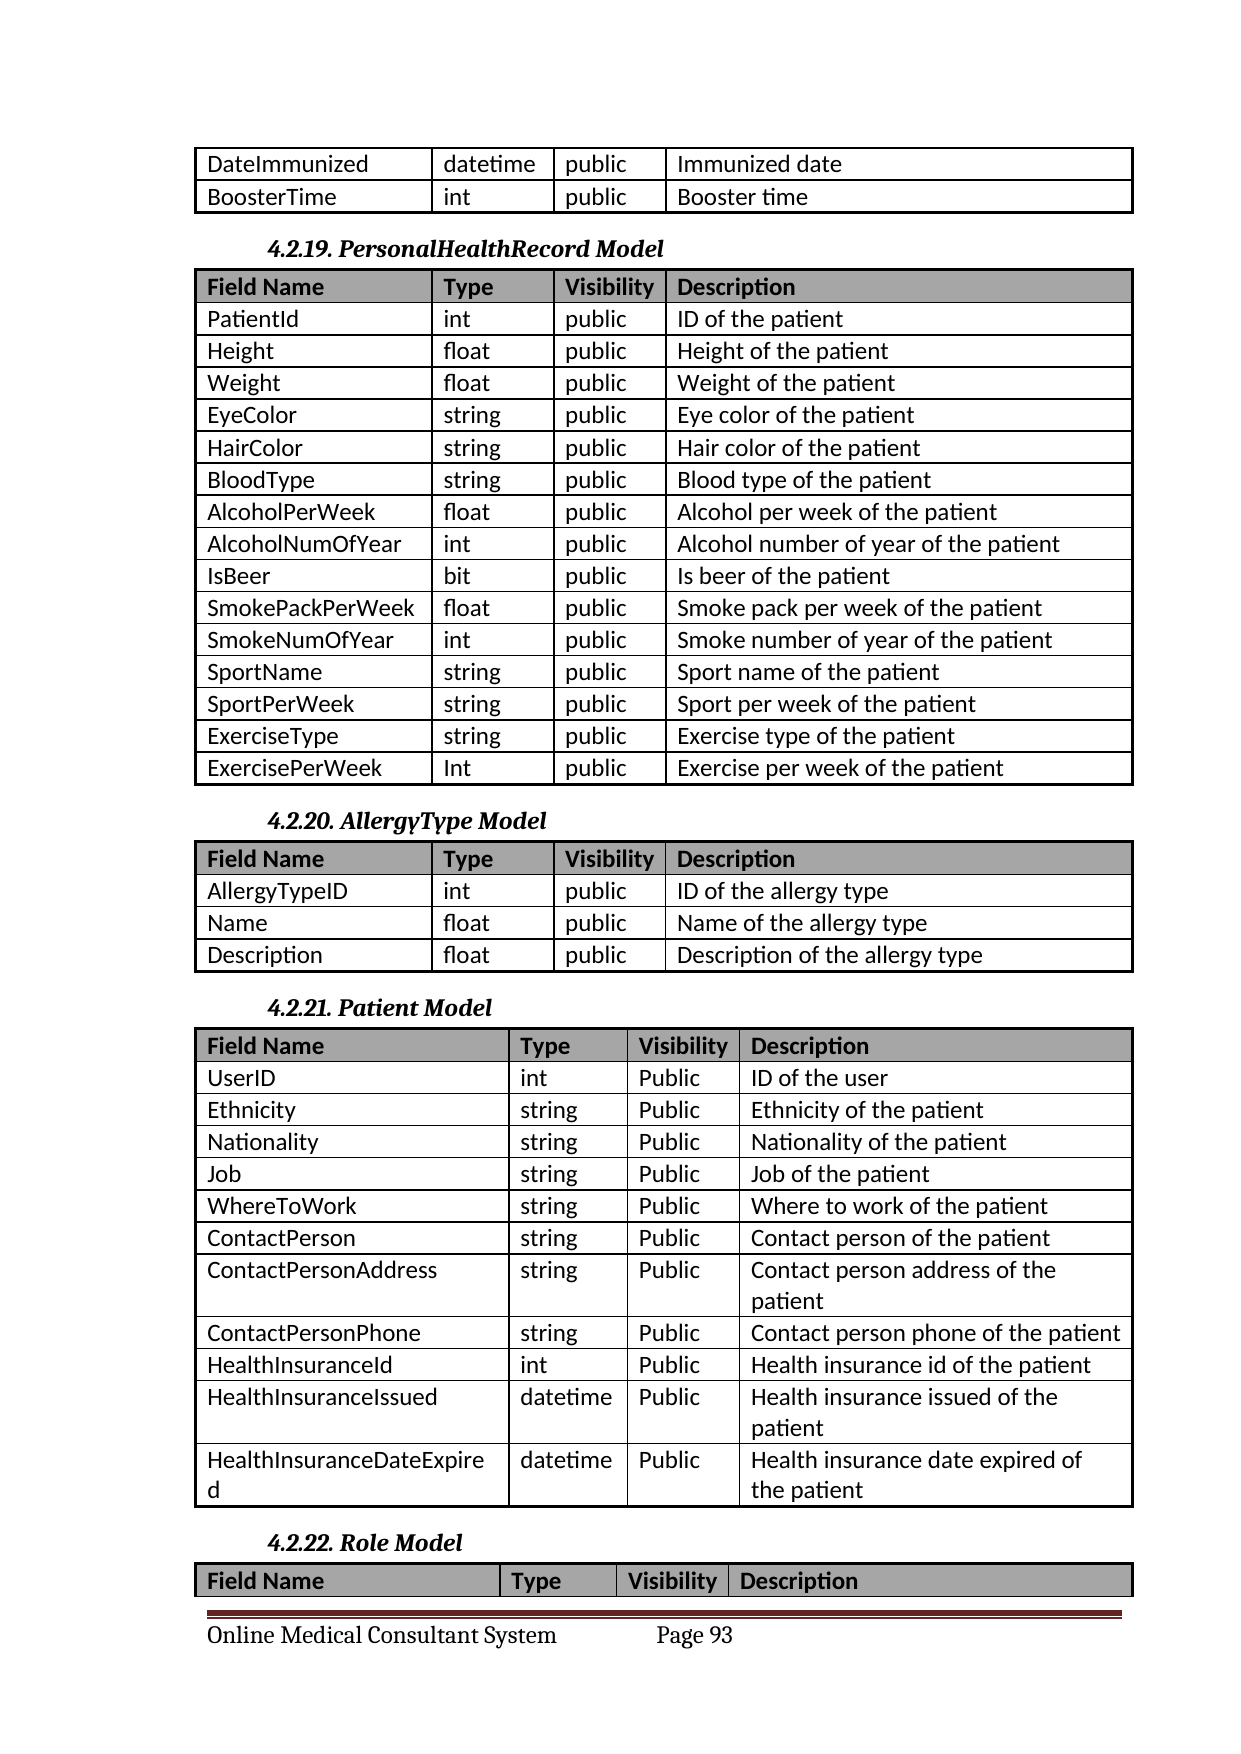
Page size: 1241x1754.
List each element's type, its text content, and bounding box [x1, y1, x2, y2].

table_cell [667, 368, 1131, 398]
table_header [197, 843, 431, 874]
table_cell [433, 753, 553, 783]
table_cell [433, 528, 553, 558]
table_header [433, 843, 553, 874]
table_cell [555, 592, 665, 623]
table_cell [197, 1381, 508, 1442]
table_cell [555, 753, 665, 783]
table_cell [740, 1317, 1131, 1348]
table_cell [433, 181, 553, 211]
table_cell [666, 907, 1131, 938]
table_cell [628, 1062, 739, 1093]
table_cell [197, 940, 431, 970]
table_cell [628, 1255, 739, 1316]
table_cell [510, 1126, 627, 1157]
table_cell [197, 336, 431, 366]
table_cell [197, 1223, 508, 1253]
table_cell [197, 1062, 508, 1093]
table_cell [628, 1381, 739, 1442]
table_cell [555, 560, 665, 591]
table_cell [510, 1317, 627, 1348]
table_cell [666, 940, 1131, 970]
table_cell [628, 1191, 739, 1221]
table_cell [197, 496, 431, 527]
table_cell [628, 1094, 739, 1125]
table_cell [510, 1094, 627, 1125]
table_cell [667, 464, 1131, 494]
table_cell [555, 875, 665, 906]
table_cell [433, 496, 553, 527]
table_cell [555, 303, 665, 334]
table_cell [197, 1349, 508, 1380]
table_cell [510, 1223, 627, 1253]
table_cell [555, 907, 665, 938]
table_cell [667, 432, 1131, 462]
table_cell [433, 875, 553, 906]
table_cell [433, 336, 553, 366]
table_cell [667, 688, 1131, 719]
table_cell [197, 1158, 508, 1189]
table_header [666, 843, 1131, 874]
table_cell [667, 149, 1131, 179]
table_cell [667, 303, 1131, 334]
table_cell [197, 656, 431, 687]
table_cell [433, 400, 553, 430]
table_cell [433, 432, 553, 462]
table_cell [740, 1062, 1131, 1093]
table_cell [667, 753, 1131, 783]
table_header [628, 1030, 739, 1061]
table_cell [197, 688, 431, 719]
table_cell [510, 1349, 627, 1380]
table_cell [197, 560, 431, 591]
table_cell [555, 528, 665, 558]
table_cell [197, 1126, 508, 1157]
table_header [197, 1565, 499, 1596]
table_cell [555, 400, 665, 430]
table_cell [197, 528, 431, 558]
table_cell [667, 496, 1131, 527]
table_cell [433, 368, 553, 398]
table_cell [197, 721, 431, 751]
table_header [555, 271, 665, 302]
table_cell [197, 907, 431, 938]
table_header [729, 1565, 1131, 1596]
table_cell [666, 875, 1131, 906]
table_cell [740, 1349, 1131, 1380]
subtitle AllergyType Model [267, 807, 1122, 836]
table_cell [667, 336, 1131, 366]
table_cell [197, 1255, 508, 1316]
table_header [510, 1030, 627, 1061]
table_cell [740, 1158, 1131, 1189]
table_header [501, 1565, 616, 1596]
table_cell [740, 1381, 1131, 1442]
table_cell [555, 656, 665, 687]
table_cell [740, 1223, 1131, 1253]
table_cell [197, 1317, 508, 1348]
subtitle Role Model [267, 1529, 1122, 1558]
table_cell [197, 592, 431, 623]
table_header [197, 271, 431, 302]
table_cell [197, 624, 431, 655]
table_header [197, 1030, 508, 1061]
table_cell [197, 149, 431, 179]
subtitle PersonalHealthRecord Model [267, 235, 1122, 264]
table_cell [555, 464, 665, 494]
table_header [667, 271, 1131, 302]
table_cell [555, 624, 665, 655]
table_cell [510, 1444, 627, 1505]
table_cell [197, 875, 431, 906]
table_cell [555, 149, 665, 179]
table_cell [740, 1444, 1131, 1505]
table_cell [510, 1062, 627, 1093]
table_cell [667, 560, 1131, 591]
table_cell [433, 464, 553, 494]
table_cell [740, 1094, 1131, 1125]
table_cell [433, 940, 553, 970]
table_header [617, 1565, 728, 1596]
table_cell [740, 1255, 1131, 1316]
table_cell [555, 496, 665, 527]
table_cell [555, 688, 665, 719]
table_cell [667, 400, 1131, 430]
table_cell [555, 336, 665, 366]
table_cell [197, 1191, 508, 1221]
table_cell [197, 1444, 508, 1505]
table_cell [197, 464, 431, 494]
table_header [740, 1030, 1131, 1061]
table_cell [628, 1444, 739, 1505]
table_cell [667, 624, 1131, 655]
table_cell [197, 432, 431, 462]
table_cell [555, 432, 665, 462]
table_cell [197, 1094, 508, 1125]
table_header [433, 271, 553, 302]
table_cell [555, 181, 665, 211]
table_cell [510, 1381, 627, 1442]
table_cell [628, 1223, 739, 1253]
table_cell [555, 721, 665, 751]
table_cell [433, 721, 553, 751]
subtitle Patient Model [267, 994, 1122, 1023]
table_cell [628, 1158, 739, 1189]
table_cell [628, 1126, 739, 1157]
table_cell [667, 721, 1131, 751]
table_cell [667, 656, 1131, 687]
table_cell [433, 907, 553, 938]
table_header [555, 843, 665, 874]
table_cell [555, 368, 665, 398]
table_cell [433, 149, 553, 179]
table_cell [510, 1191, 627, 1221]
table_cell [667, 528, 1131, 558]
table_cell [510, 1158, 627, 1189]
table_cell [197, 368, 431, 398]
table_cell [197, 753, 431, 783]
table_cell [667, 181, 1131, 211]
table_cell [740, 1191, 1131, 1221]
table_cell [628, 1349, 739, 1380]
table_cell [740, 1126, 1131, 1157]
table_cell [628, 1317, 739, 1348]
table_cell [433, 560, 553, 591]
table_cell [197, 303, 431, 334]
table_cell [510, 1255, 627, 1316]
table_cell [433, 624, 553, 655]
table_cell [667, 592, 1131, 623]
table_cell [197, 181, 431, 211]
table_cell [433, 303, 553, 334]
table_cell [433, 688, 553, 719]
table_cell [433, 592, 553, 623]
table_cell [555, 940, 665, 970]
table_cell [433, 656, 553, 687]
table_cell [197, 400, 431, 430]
